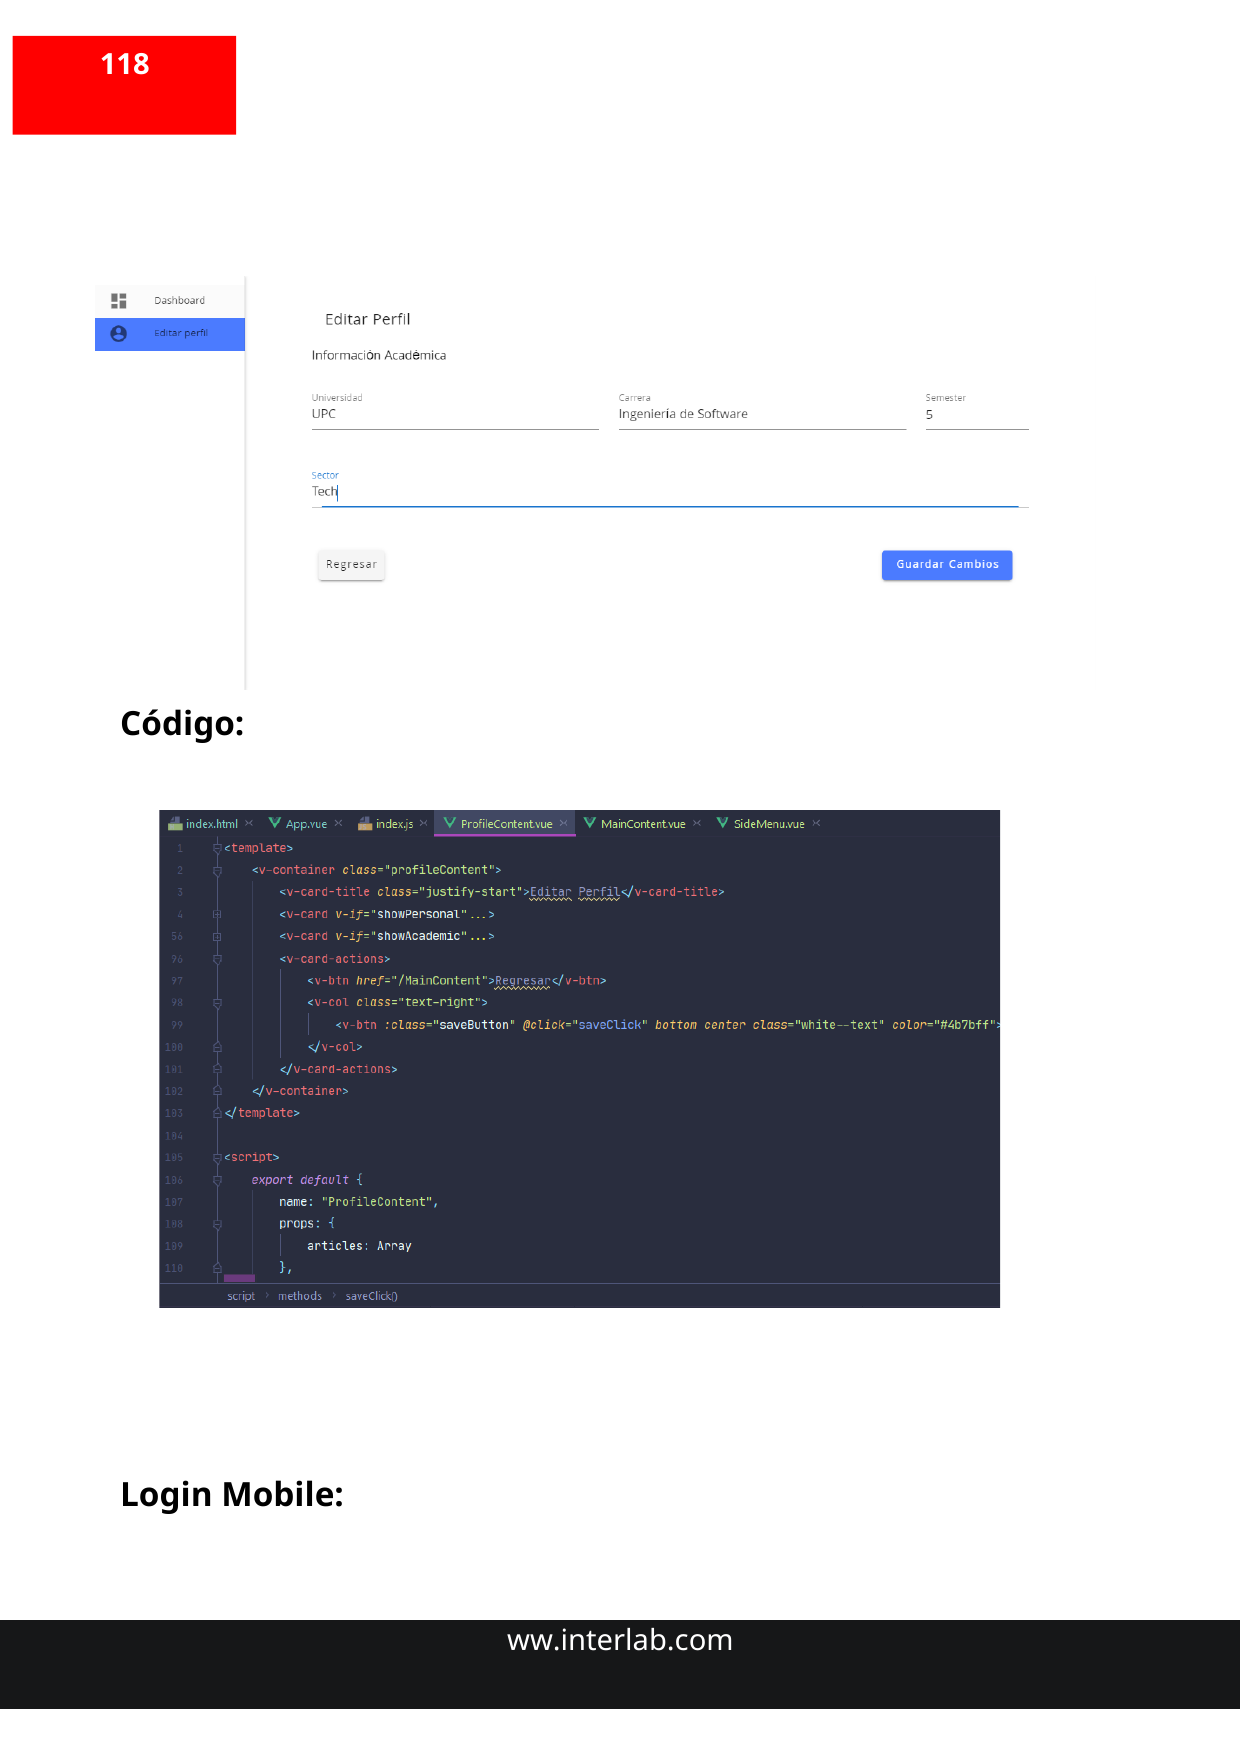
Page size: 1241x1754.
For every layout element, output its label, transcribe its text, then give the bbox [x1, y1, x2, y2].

subtitle Código: [120, 461, 1120, 745]
subtitle Login Mobile: [120, 1471, 1120, 1517]
picture [159, 810, 1001, 1308]
picture [95, 276, 1096, 690]
